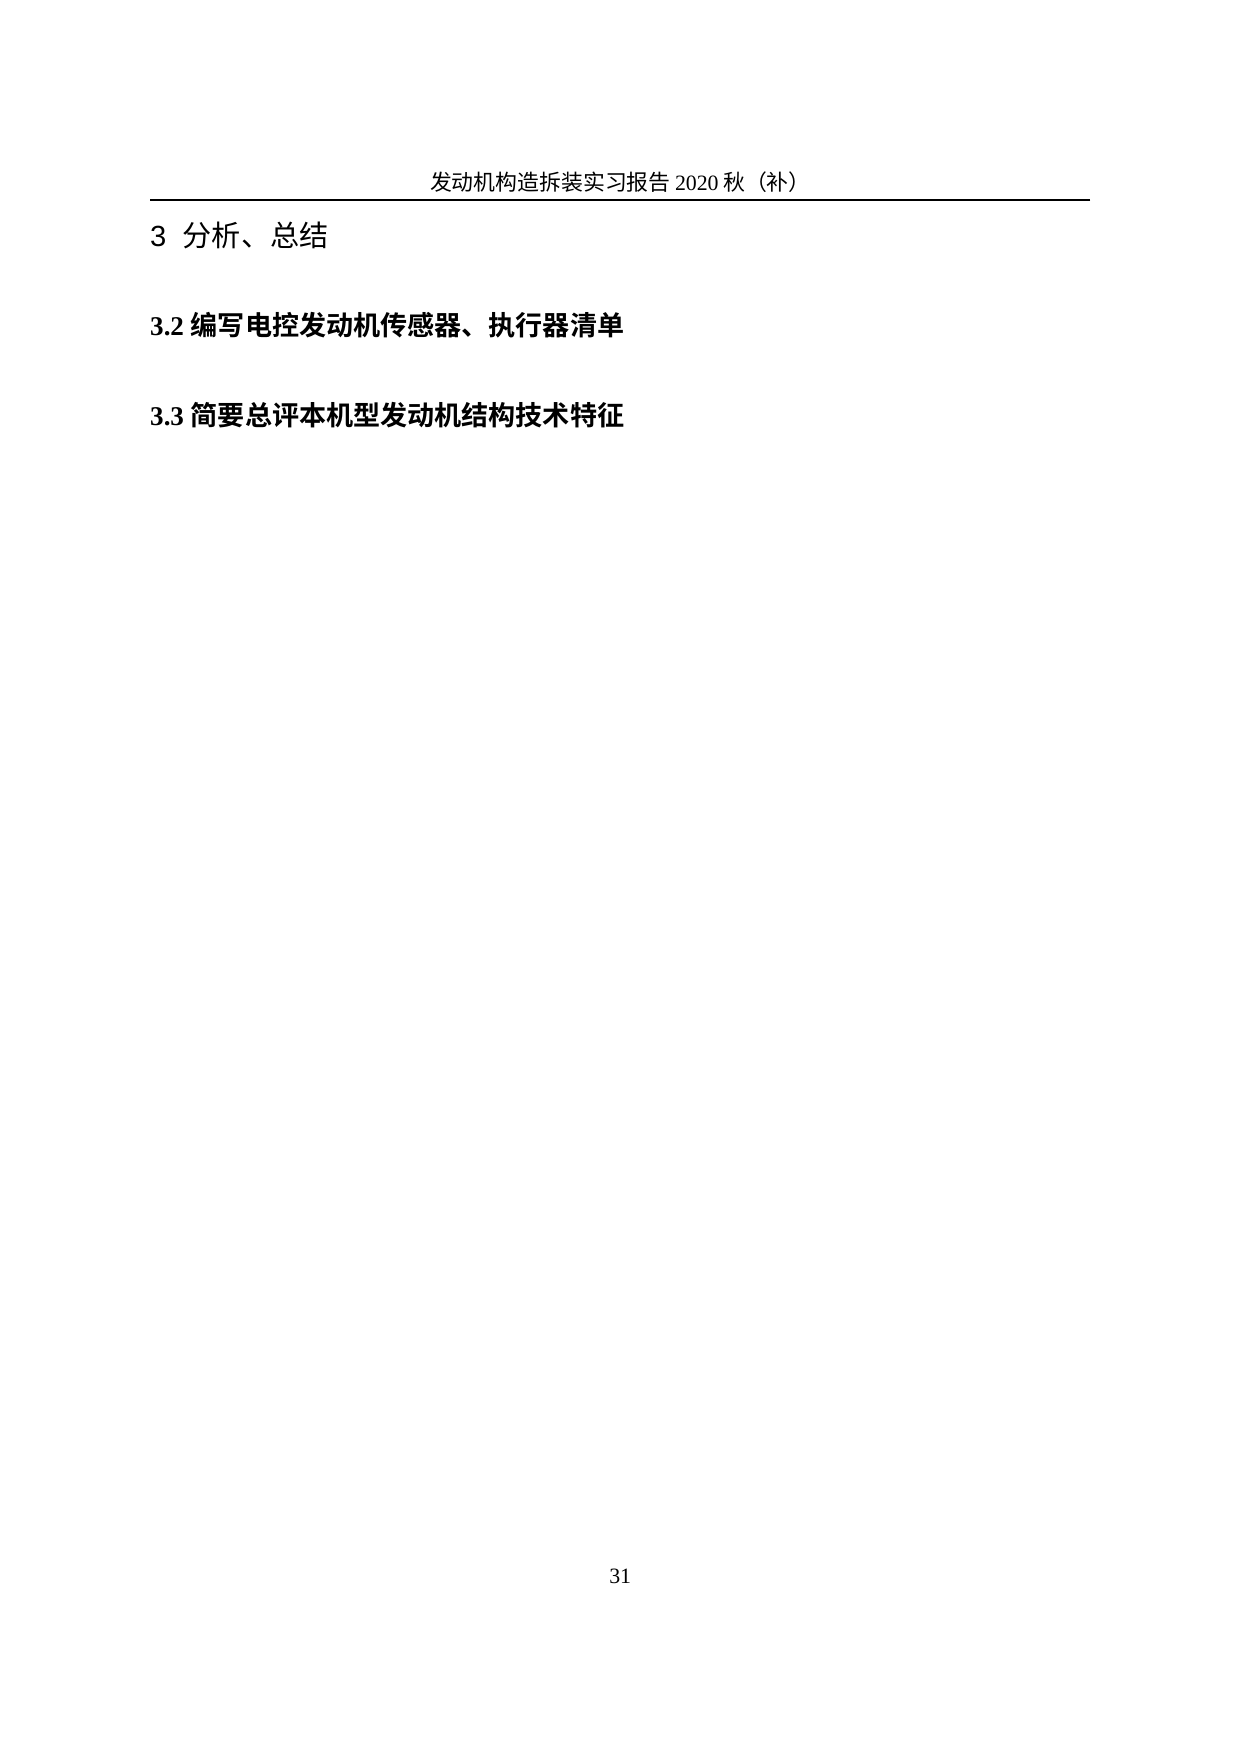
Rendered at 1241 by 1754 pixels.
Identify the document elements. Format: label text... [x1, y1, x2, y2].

text 3.3 简要总评本机型发动机结构技术特征 [150, 381, 1090, 446]
text 3.2 编写电控发动机传感器、执行器清单 [150, 291, 1090, 356]
text 3 分析、总结 [150, 201, 1090, 266]
